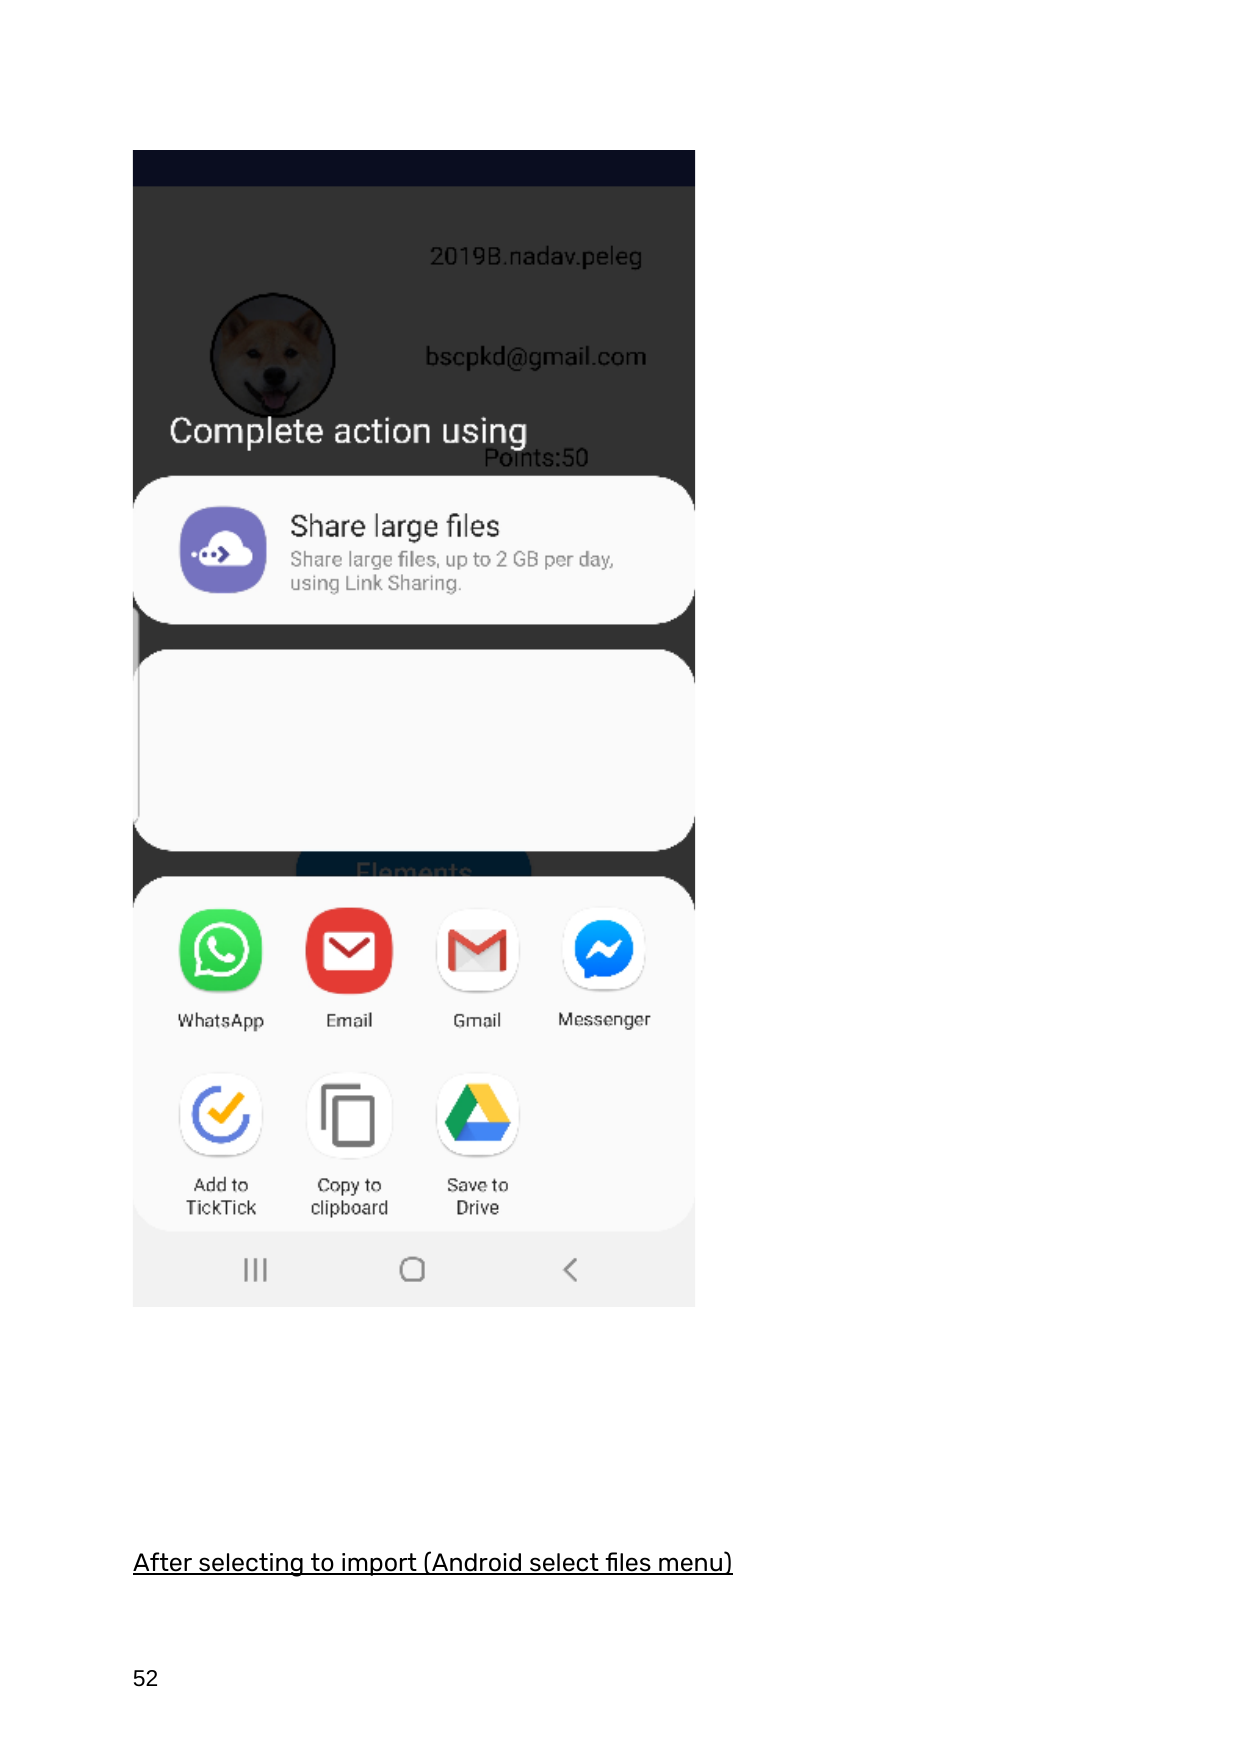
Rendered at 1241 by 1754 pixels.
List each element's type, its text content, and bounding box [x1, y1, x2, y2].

picture [132, 150, 696, 1307]
text After selecting to import (Android select files menu) [133, 1548, 1122, 1577]
